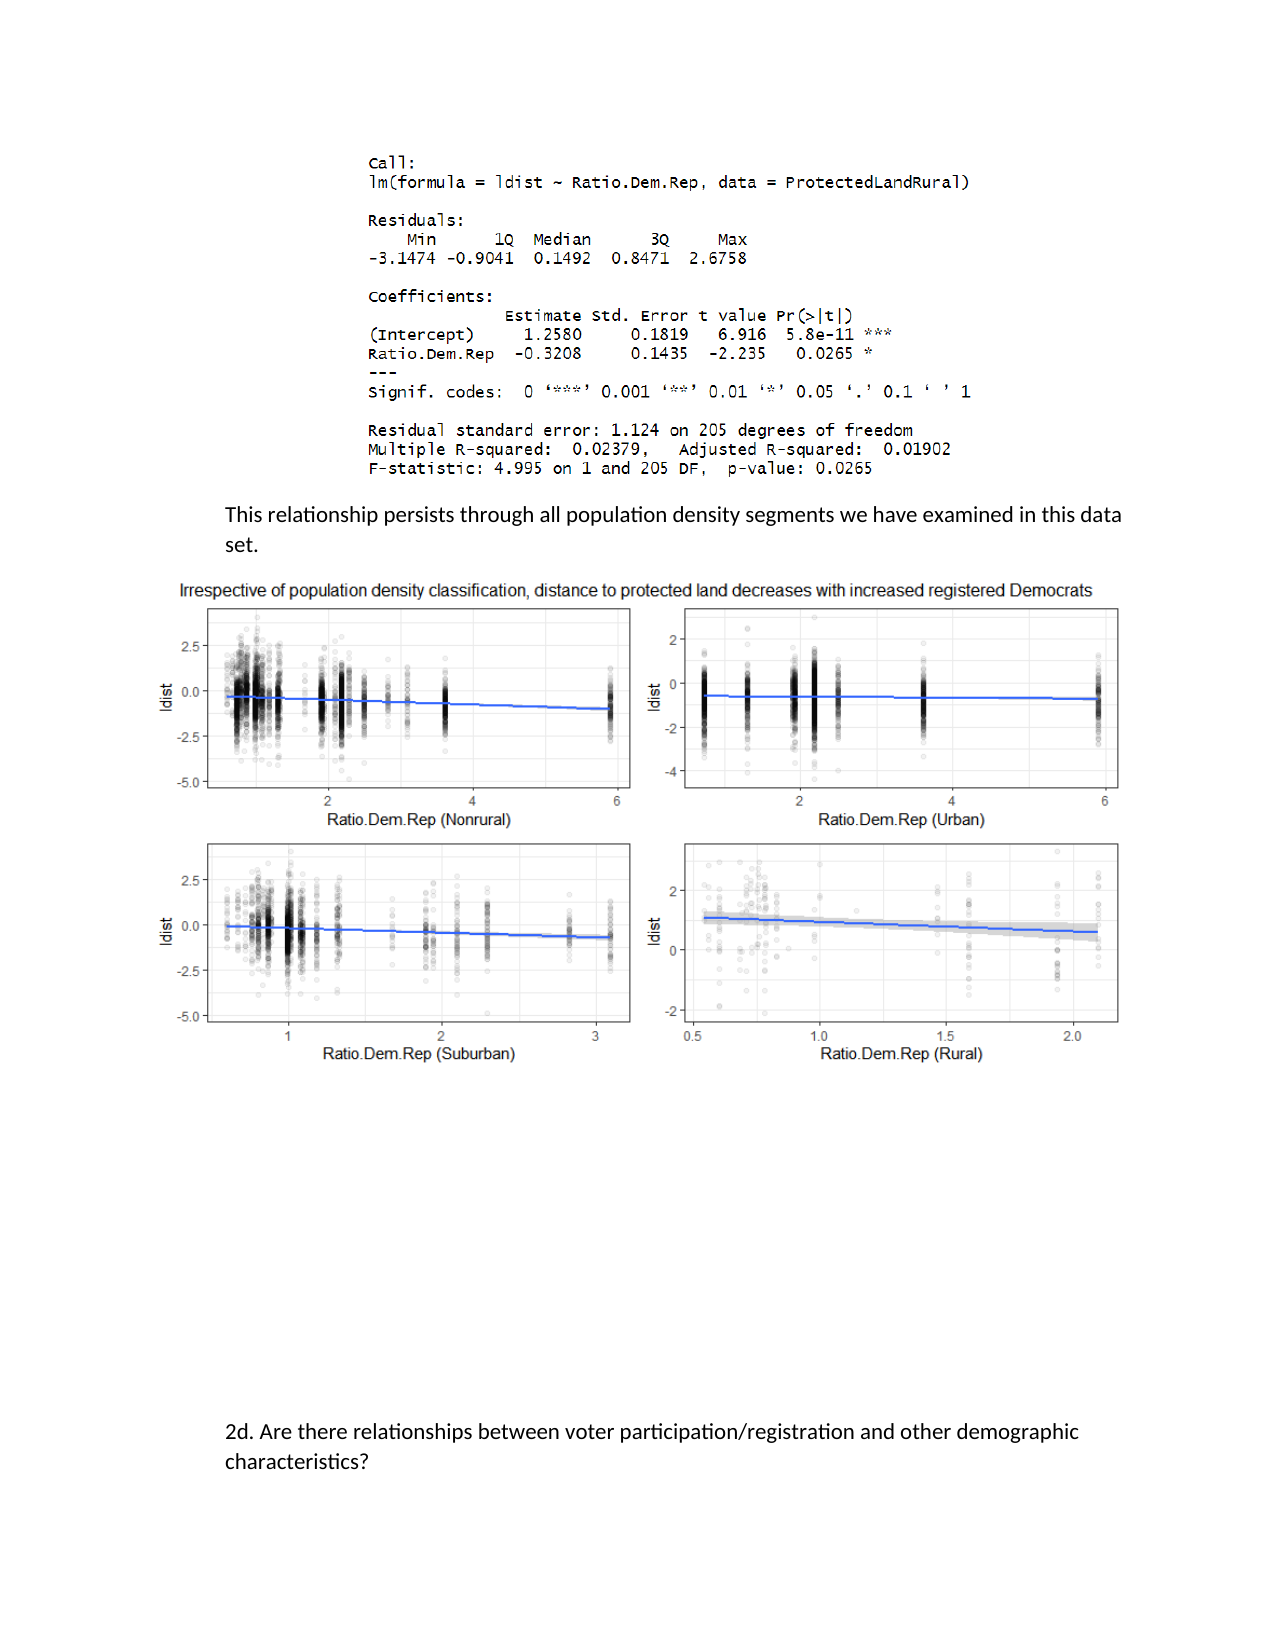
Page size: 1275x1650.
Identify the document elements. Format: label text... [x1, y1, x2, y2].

picture [150, 577, 1125, 1070]
picture [366, 150, 984, 482]
text This relationship persists through all population density segments we have examined in this data set. [225, 500, 1125, 558]
text 2d. Are there relationships between voter participation/registration and other demographic characteristics? [225, 1417, 1125, 1475]
